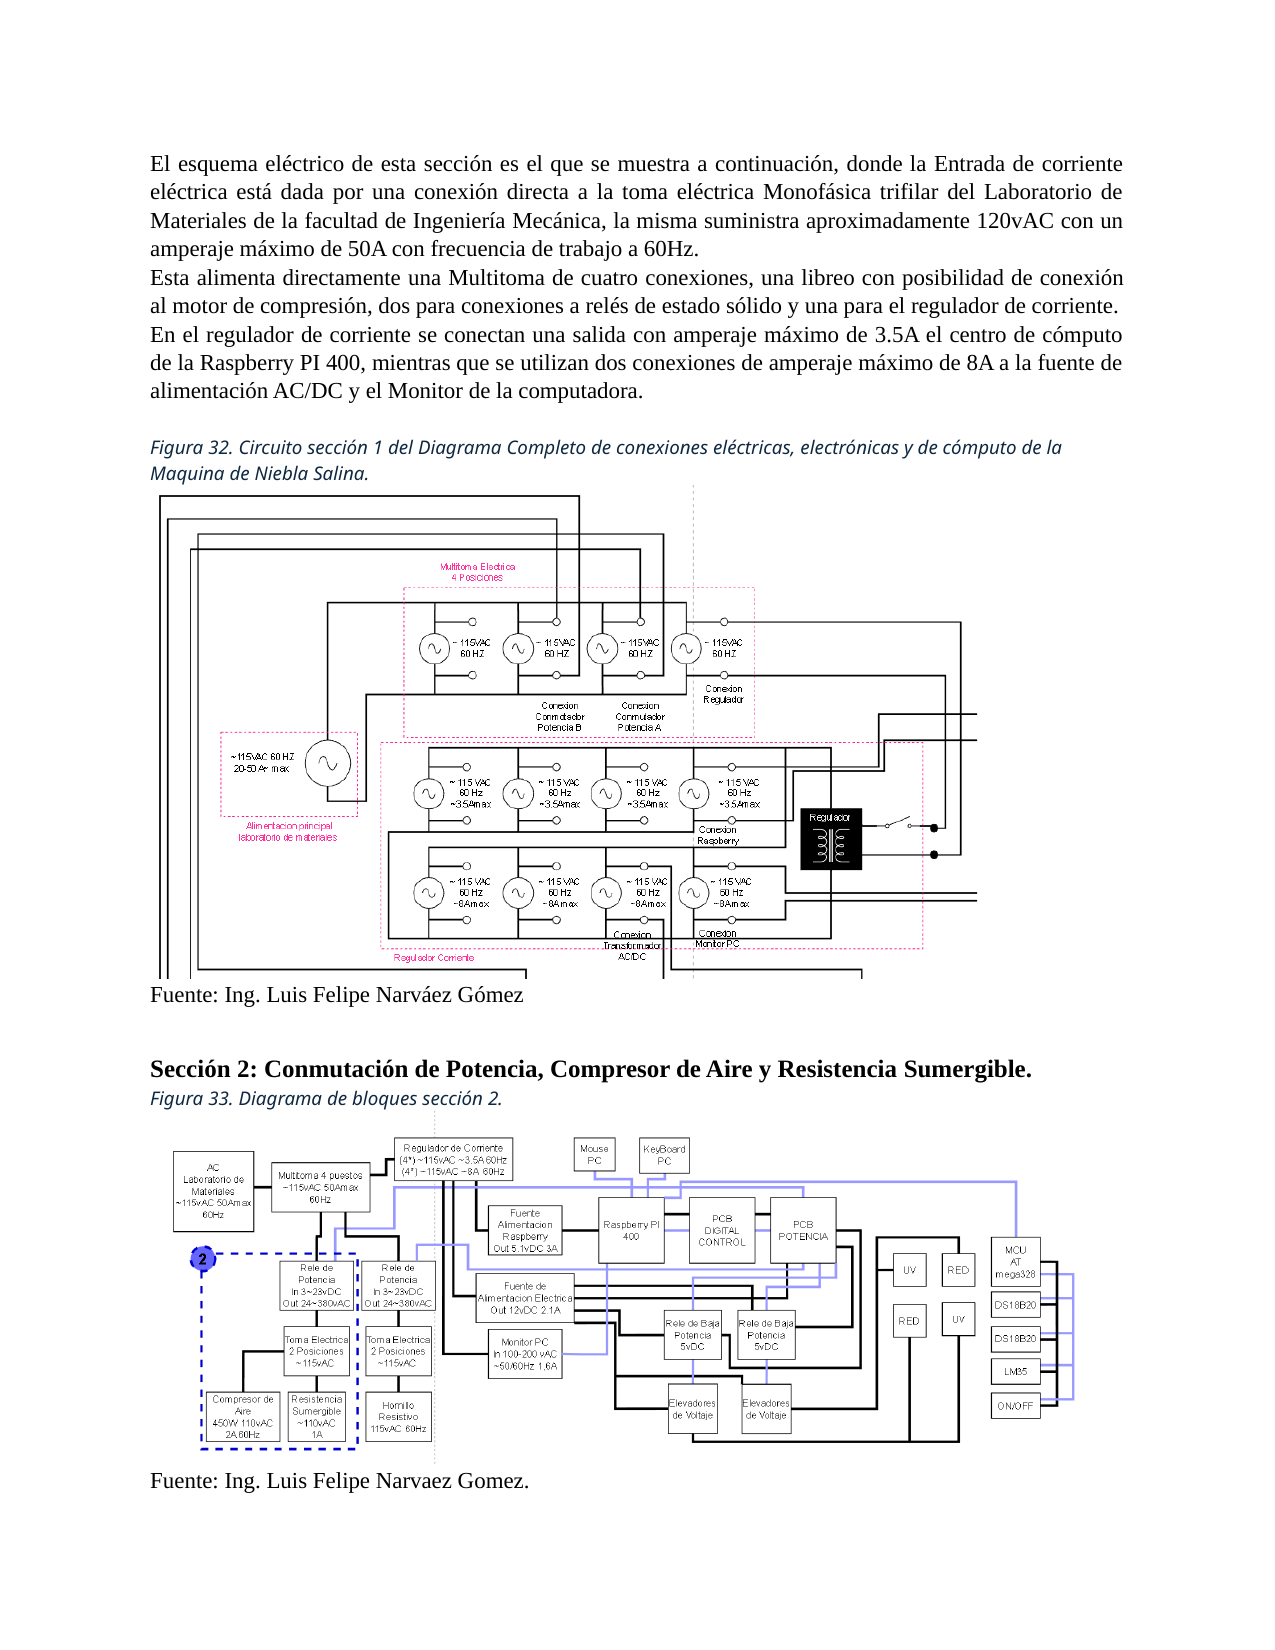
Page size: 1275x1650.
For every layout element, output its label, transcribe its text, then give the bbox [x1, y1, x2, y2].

text Fuente: Ing. Luis Felipe Narváez Gómez [150, 981, 1125, 1007]
text El esquema eléctrico de esta sección es el que se muestra a continuación, donde la Entrada de corriente eléctrica está dada por una conexión directa a la toma eléctrica Monofásica trifilar del Laboratorio de Materiales de la facultad de Ingeniería Mecánica, la misma suministra aproximadamente 120vAC con un amperaje máximo de 50A con frecuencia de trabajo a 60Hz. [150, 150, 1125, 262]
picture [150, 1110, 1091, 1465]
subtitle Sección 2: Conmutación de Potencia, Compresor de Aire y Resistencia Sumergible. [150, 1054, 1125, 1083]
text En el regulador de corriente se conectan una salida con amperaje máximo de 3.5A el centro de cómputo de la Raspberry PI 400, mientras que se utilizan dos conexiones de amperaje máximo de 8A a la fuente de alimentación AC/DC y el Monitor de la computadora. [150, 321, 1125, 404]
text Figura 32. Circuito sección 1 del Diagrama Completo de conexiones eléctricas, electrónicas y de cómputo de la Maquina de Niebla Salina. [150, 434, 1125, 485]
text Fuente: Ing. Luis Felipe Narvaez Gomez. [150, 1467, 1125, 1493]
text Figura 33. Diagrama de bloques sección 2. [150, 1085, 1125, 1111]
text Esta alimenta directamente una Multitoma de cuatro conexiones, una libreo con posibilidad de conexión al motor de compresión, dos para conexiones a relés de estado sólido y una para el regulador de corriente. [150, 264, 1125, 318]
picture [150, 485, 978, 979]
